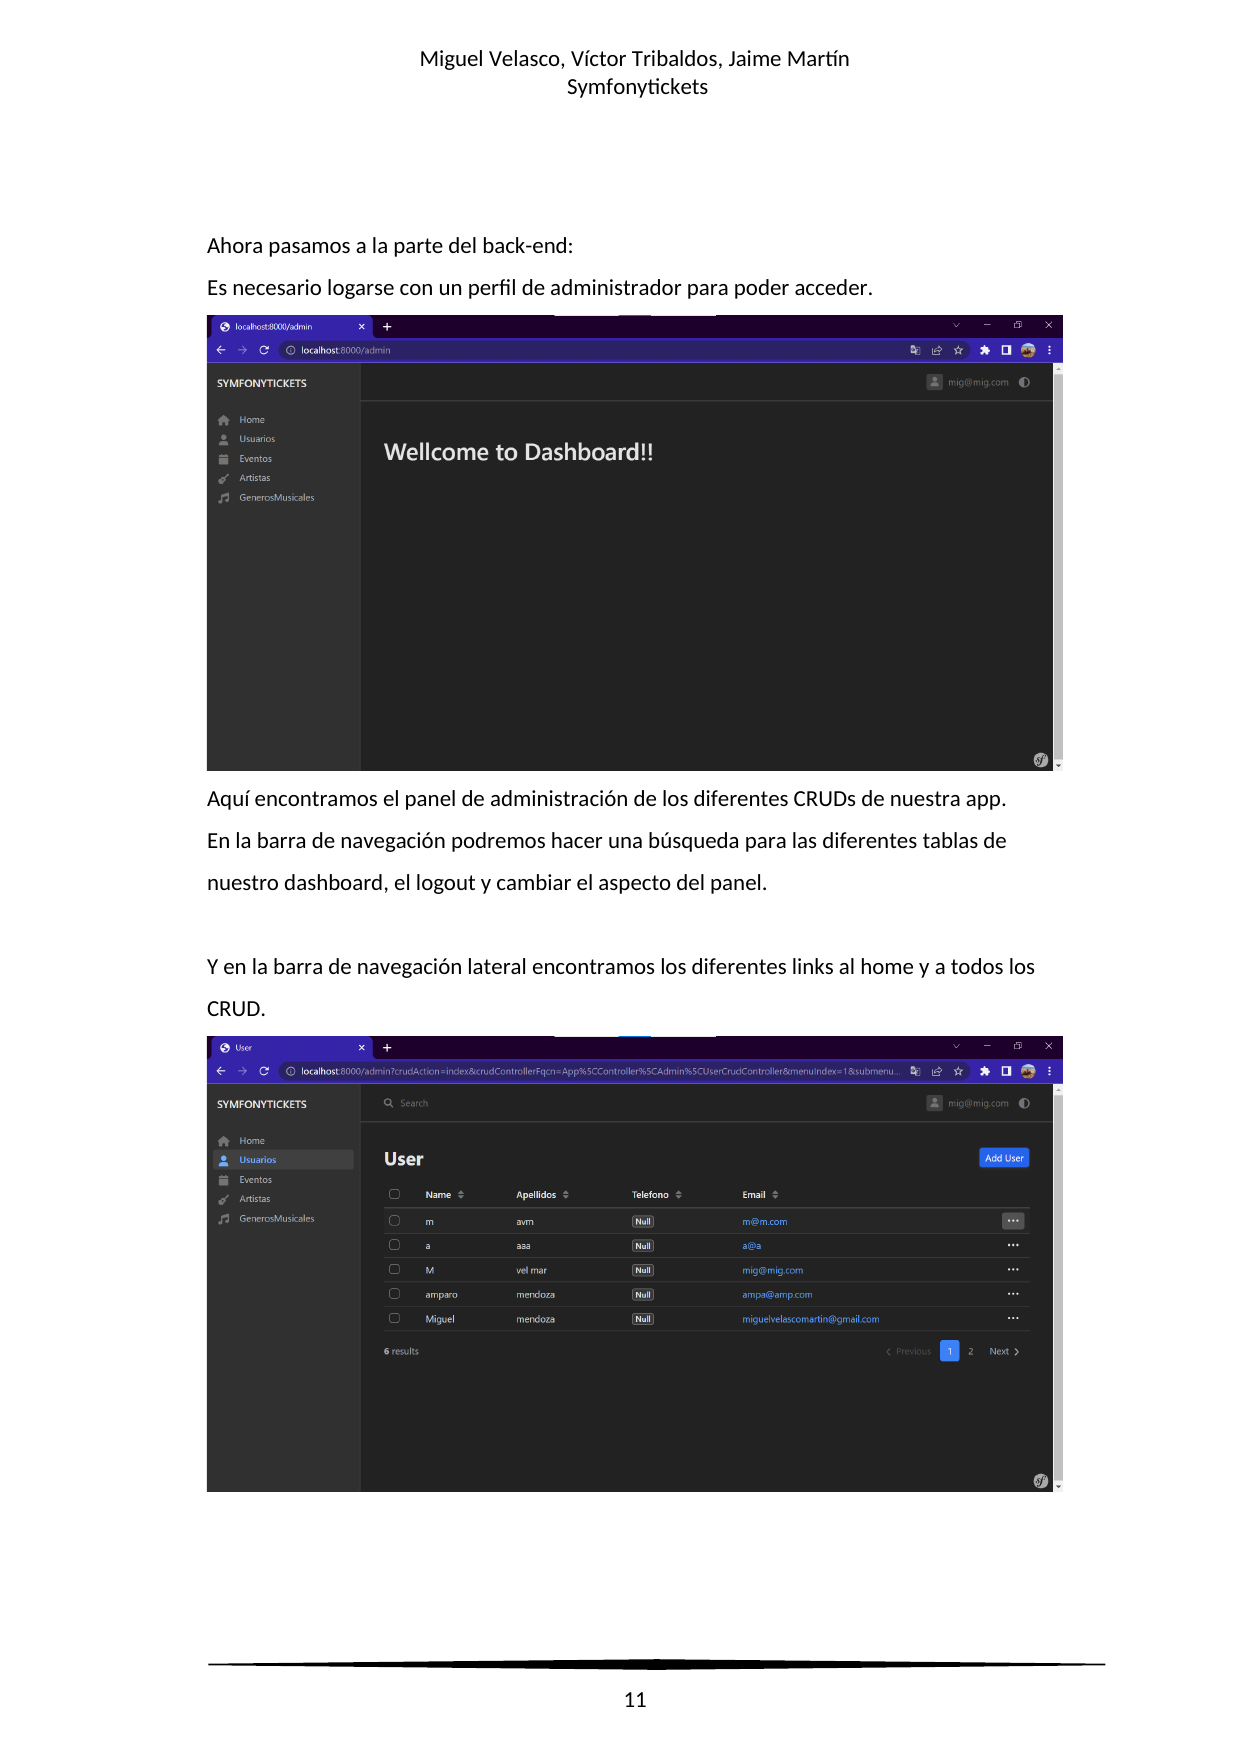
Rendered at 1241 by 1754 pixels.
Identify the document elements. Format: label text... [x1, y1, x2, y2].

picture [206, 315, 1063, 771]
picture [206, 1036, 1063, 1492]
text En la barra de navegación podremos hacer una búsqueda para las diferentes tablas de nuestro dashboard, el logout y cambiar el aspecto del panel. [207, 826, 1063, 896]
text Aquí encontramos el panel de administración de los diferentes CRUDs de nuestra app. [207, 784, 1063, 812]
text Y en la barra de navegación lateral encontramos los diferentes links al home y a todos los CRUD. [207, 952, 1063, 1022]
text Ahora pasamos a la parte del back-end: [207, 232, 1063, 259]
text Es necesario logarse con un perfil de administrador para poder acceder. [207, 273, 1063, 302]
